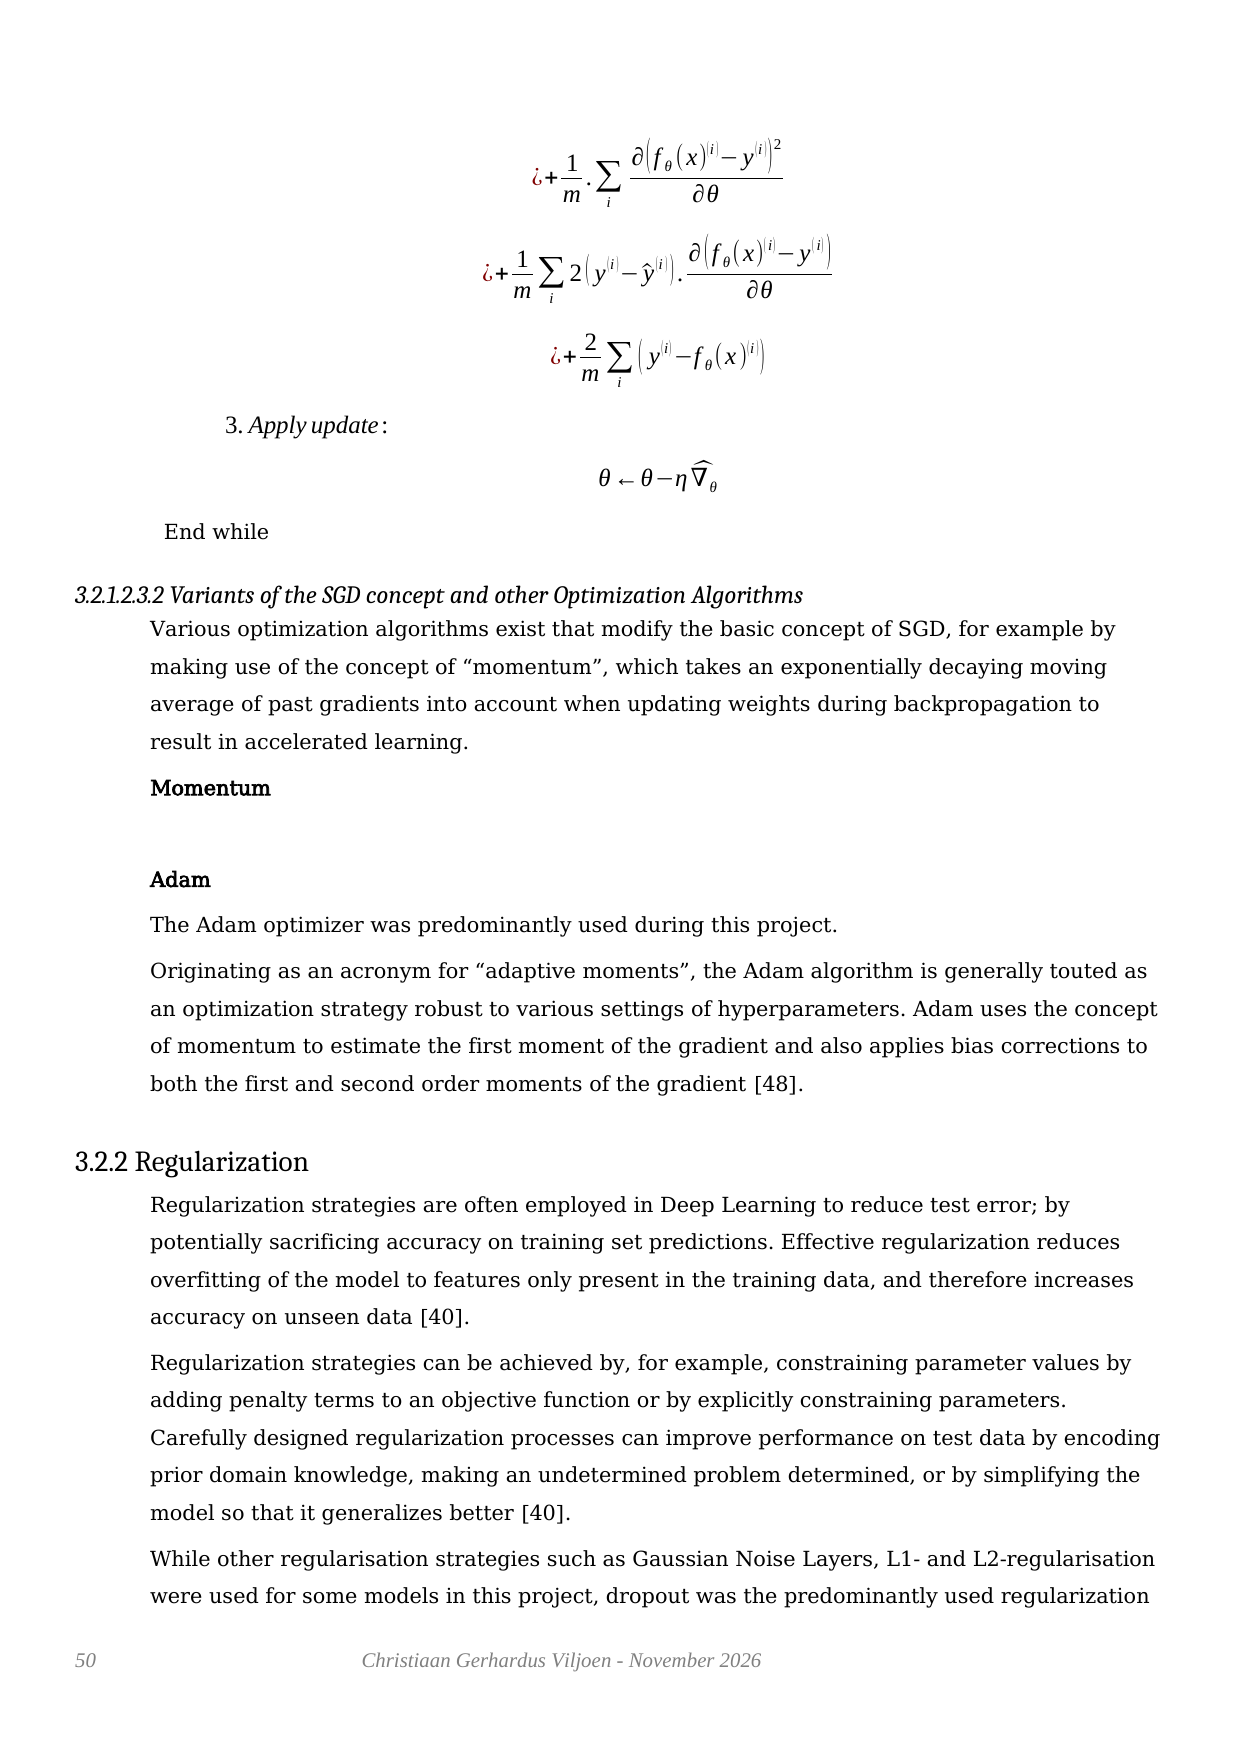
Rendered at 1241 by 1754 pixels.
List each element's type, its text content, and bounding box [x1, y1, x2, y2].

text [150, 1546, 1165, 1608]
text Various optimization algorithms exist that modify the basic concept of SGD, for example by making use of the concept of “momentum”, which takes an exponentially decaying moving average of past gradients into account when updating weights during backpropagation to result in accelerated learning. [150, 616, 1165, 754]
text Regularization strategies are often employed in Deep Learning to reduce test error; by potentially sacrificing accuracy on training set predictions. Effective regularization reduces overfitting of the model to features only present in the training data, and therefore increases accuracy on unseen data . [150, 1191, 1165, 1329]
text The Adam optimizer was predominantly used during this project. [150, 912, 1165, 937]
text Originating as an acronym for “adaptive moments”, the Adam algorithm is generally touted as an optimization strategy robust to various settings of hyperparameters. Adam uses the concept of momentum to estimate the first moment of the gradient and also applies bias corrections to both the first and second order moments of the gradient . [150, 958, 1165, 1095]
text End while [150, 519, 1165, 544]
text Adam [150, 866, 1165, 891]
subtitle Regularization [75, 1145, 1165, 1179]
text Regularization strategies can be achieved by, for example, constraining parameter values by adding penalty terms to an objective function or by explicitly constraining parameters. Carefully designed regularization processes can improve performance on test data by encoding prior domain knowledge, making an undetermined problem determined, or by simplifying the model so that it generalizes better . [150, 1350, 1165, 1525]
subtitle Variants of the SGD concept and other Optimization Algorithms [75, 581, 1165, 610]
text Momentum [150, 774, 1165, 799]
